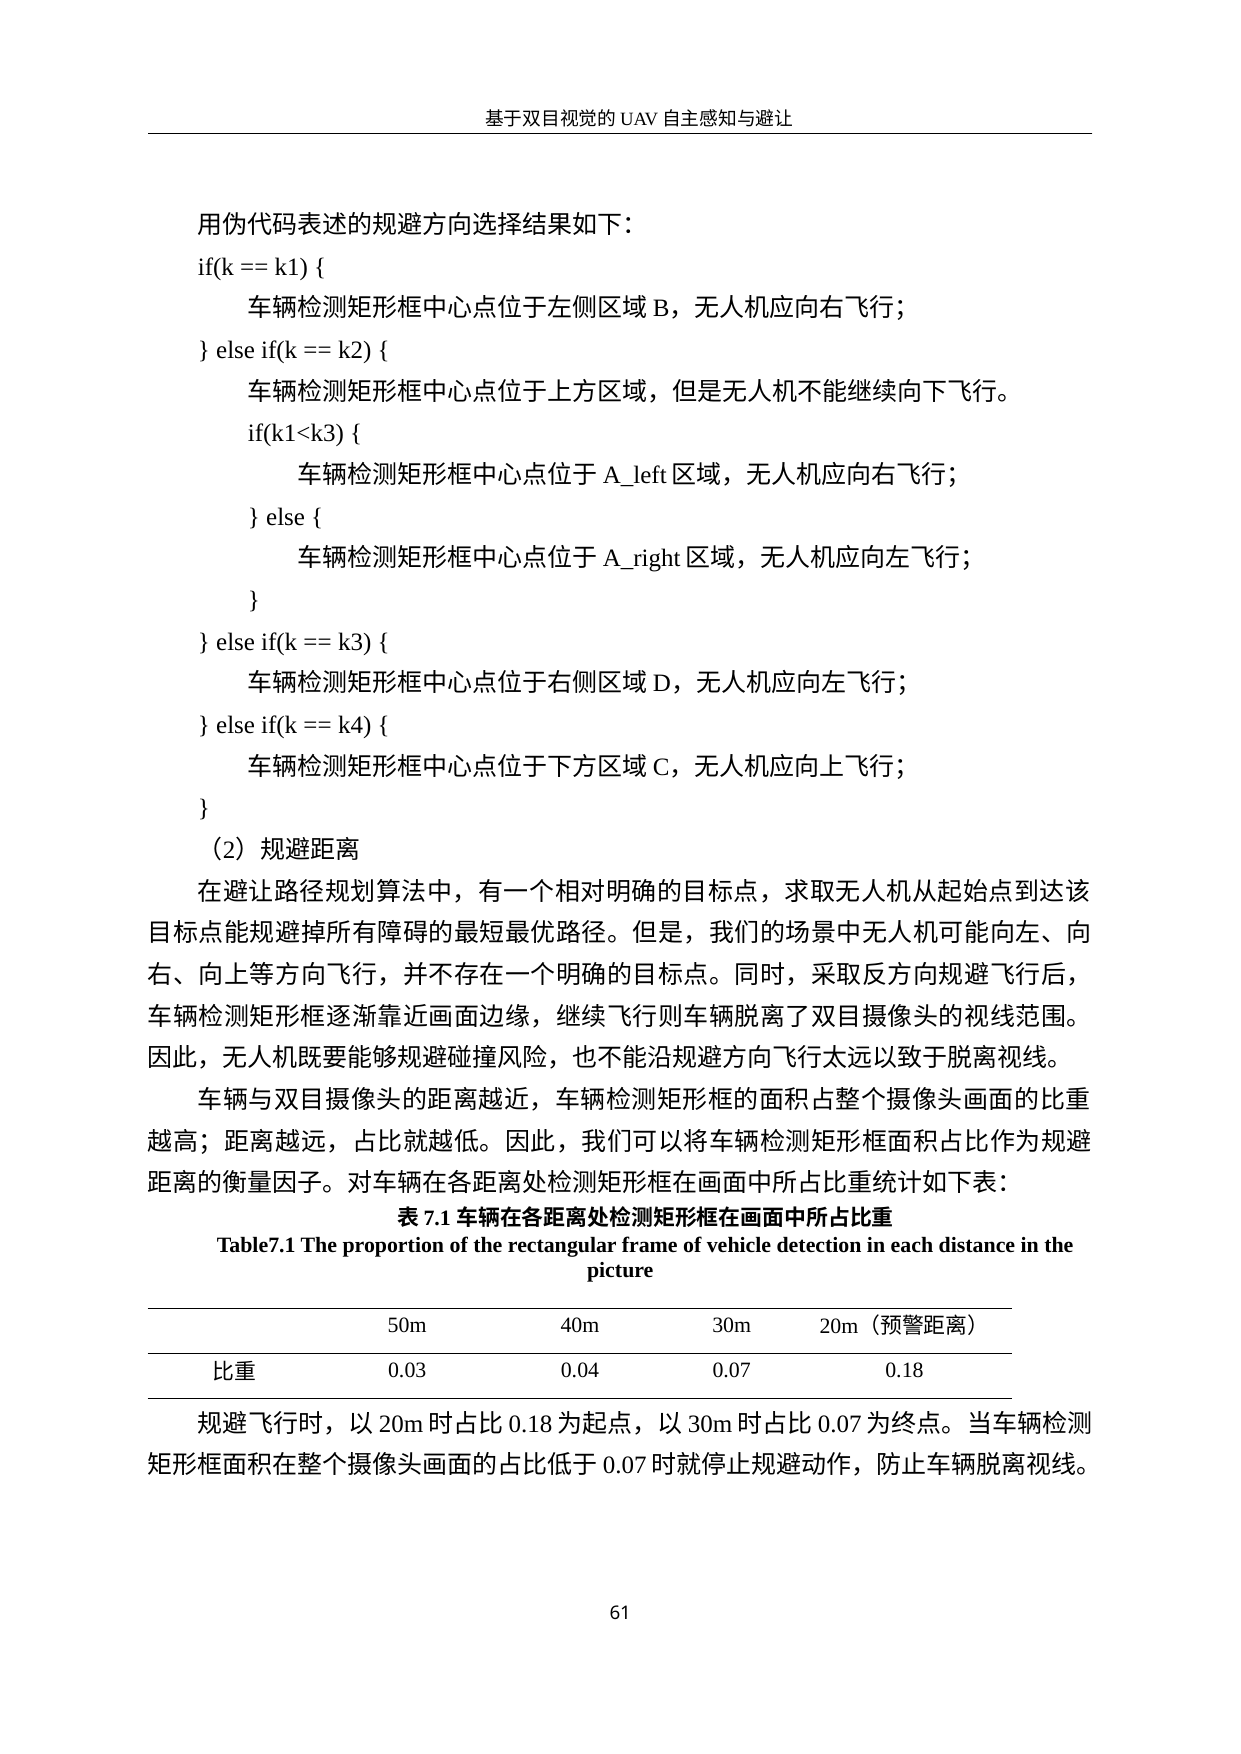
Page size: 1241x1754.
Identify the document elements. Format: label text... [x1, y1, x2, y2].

table_cell 0.18 [797, 1354, 1012, 1398]
list if(k1<k3) { [148, 408, 1092, 450]
list 在避让路径规划算法中，有一个相对明确的目标点，求取无人机从起始点到达该目标点能规避掉所有障碍的最短最优路径。但是，我们的场景中无人机可能向左、向右、向上等方向飞行，并不存在一个明确的目标点。同时，采取反方向规避飞行后，车辆检测矩形框逐渐靠近画面边缘，继续飞行则车辆脱离了双目摄像头的视线范围。因此，无人机既要能够规避碰撞风险，也不能沿规避方向飞行太远以致于脱离视线。 [148, 867, 1092, 1075]
list } else if(k == k4) { [148, 700, 1092, 742]
table_header [148, 1309, 321, 1353]
list } [148, 575, 1092, 617]
list 车辆检测矩形框中心点位于A_left区域，无人机应向右飞行； [148, 450, 1092, 492]
list 车辆检测矩形框中心点位于A_right区域，无人机应向左飞行； [148, 533, 1092, 575]
list } else if(k == k3) { [148, 617, 1092, 658]
list 车辆与双目摄像头的距离越近，车辆检测矩形框的面积占整个摄像头画面的比重越高；距离越远，占比就越低。因此，我们可以将车辆检测矩形框面积占比作为规避距离的衡量因子。对车辆在各距离处检测矩形框在画面中所占比重统计如下表： [148, 1075, 1092, 1200]
list if(k == k1) { [148, 242, 1092, 283]
list } else { [148, 492, 1092, 533]
table_cell 0.04 [493, 1354, 666, 1398]
table_cell 0.07 [666, 1354, 797, 1398]
list } [148, 783, 1092, 825]
table_header 30m [666, 1309, 797, 1353]
list 车辆检测矩形框中心点位于上方区域，但是无人机不能继续向下飞行。 [148, 367, 1092, 408]
list （2）规避距离 [148, 825, 1092, 867]
list } else if(k == k2) { [148, 325, 1092, 367]
table_header 20m（预警距离） [797, 1309, 1012, 1353]
table_cell 比重 [148, 1354, 321, 1398]
text 表7.1 车辆在各距离处检测矩形框在画面中所占比重 [148, 1200, 1092, 1232]
list 用伪代码表述的规避方向选择结果如下： [148, 200, 1092, 242]
table_header 50m [321, 1309, 493, 1353]
text Table7.1 The proportion of the rectangular frame of vehicle detection in each distance in the picture [148, 1232, 1092, 1282]
list 规避飞行时，以20m时占比0.18为起点，以30m时占比0.07为终点。当车辆检测矩形框面积在整个摄像头画面的占比低于0.07时就停止规避动作，防止车辆脱离视线。 [148, 1399, 1092, 1482]
list 车辆检测矩形框中心点位于下方区域C，无人机应向上飞行； [148, 742, 1092, 783]
list 车辆检测矩形框中心点位于右侧区域D，无人机应向左飞行； [148, 658, 1092, 700]
list 车辆检测矩形框中心点位于左侧区域B，无人机应向右飞行； [148, 283, 1092, 325]
table_cell 0.03 [321, 1354, 493, 1398]
table_header 40m [493, 1309, 666, 1353]
